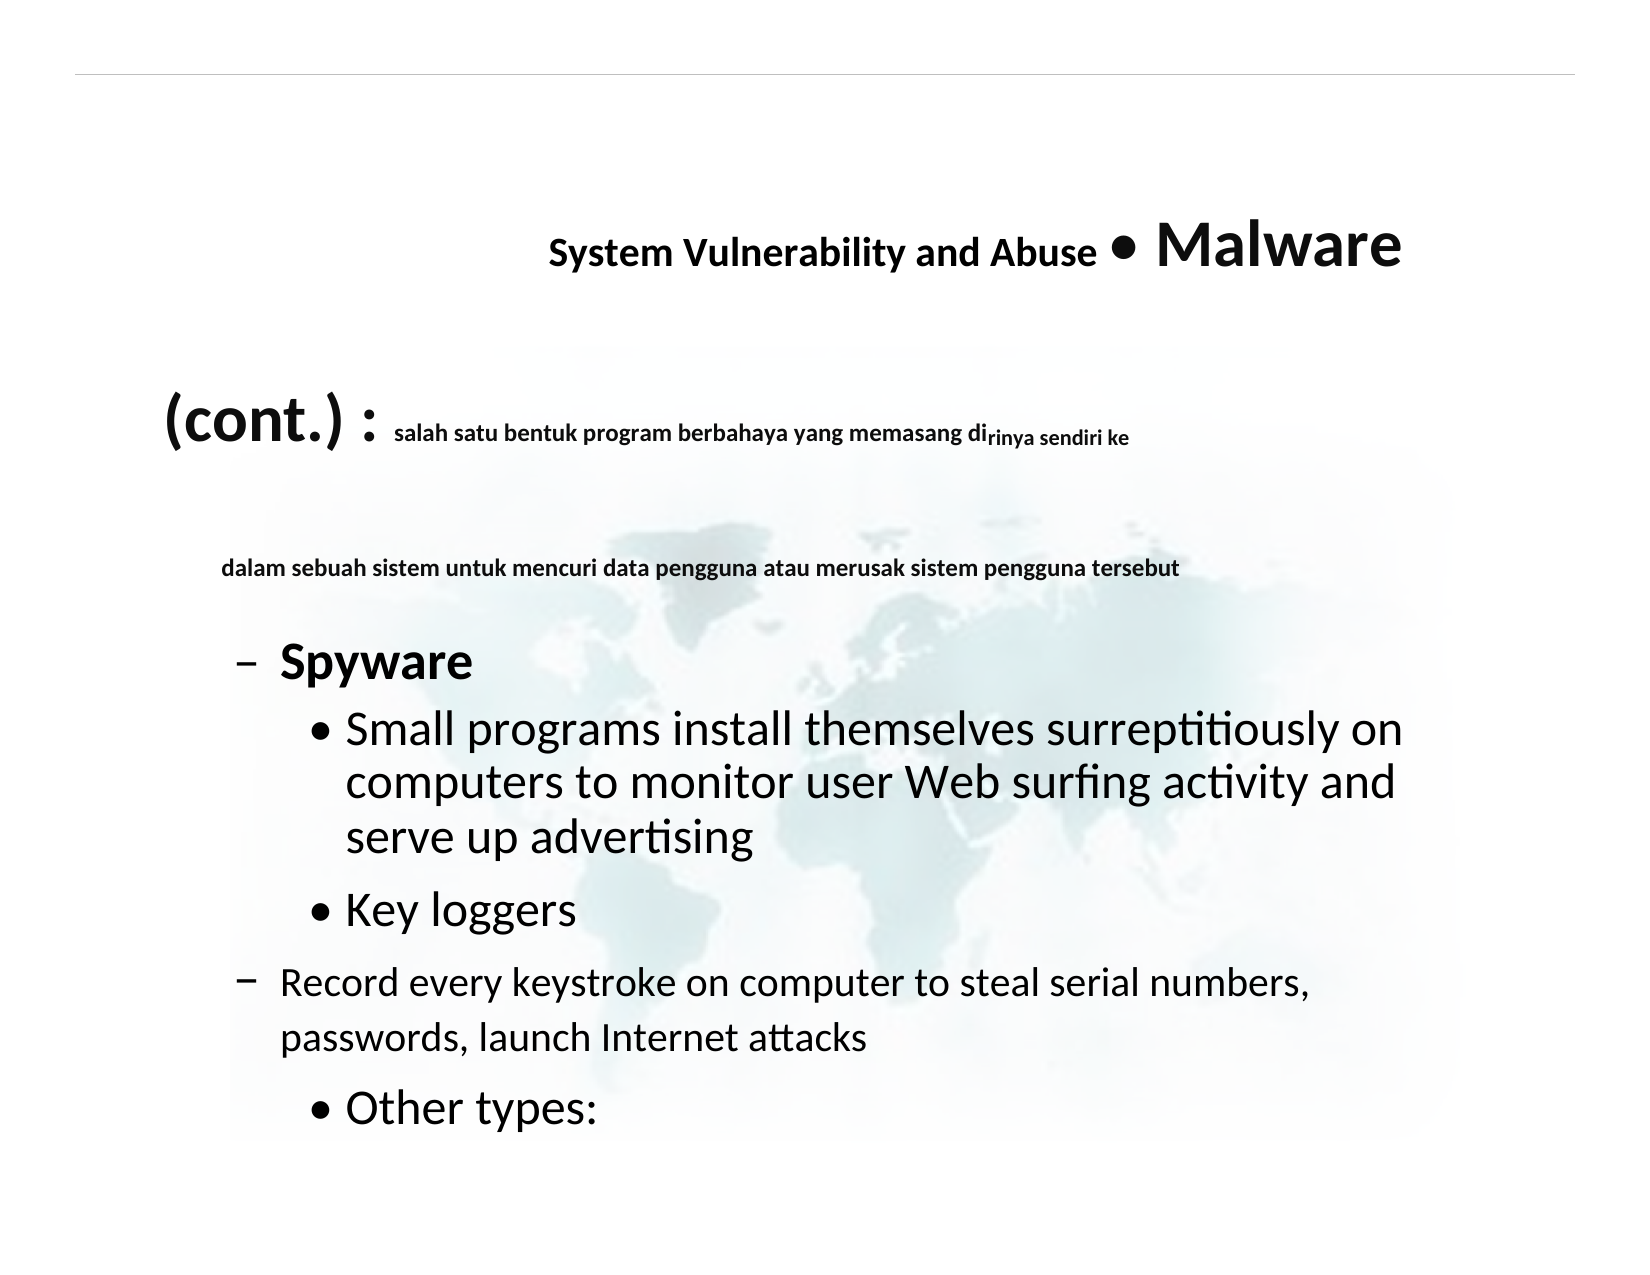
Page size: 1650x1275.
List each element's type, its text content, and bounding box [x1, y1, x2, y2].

list Spyware [233, 632, 1489, 691]
list Key loggers [308, 878, 1492, 939]
picture [74, 74, 1575, 1200]
list Small programs install themselves surreptitiously on computers to monitor user Web surfing activity and serve up advertising [308, 702, 1492, 866]
list Record every keystroke on computer to steal serial numbers, passwords, launch Internet attacks [233, 943, 1489, 1062]
text System Vulnerability and Abuse • Malware (cont.) : salah satu bentuk program berbahaya yang memasang dirinya sendiri ke [163, 201, 1469, 458]
list Other types: [308, 1076, 1492, 1137]
text dalam sebuah sistem untuk mencuri data pengguna atau merusak sistem pengguna tersebut [221, 553, 1469, 583]
